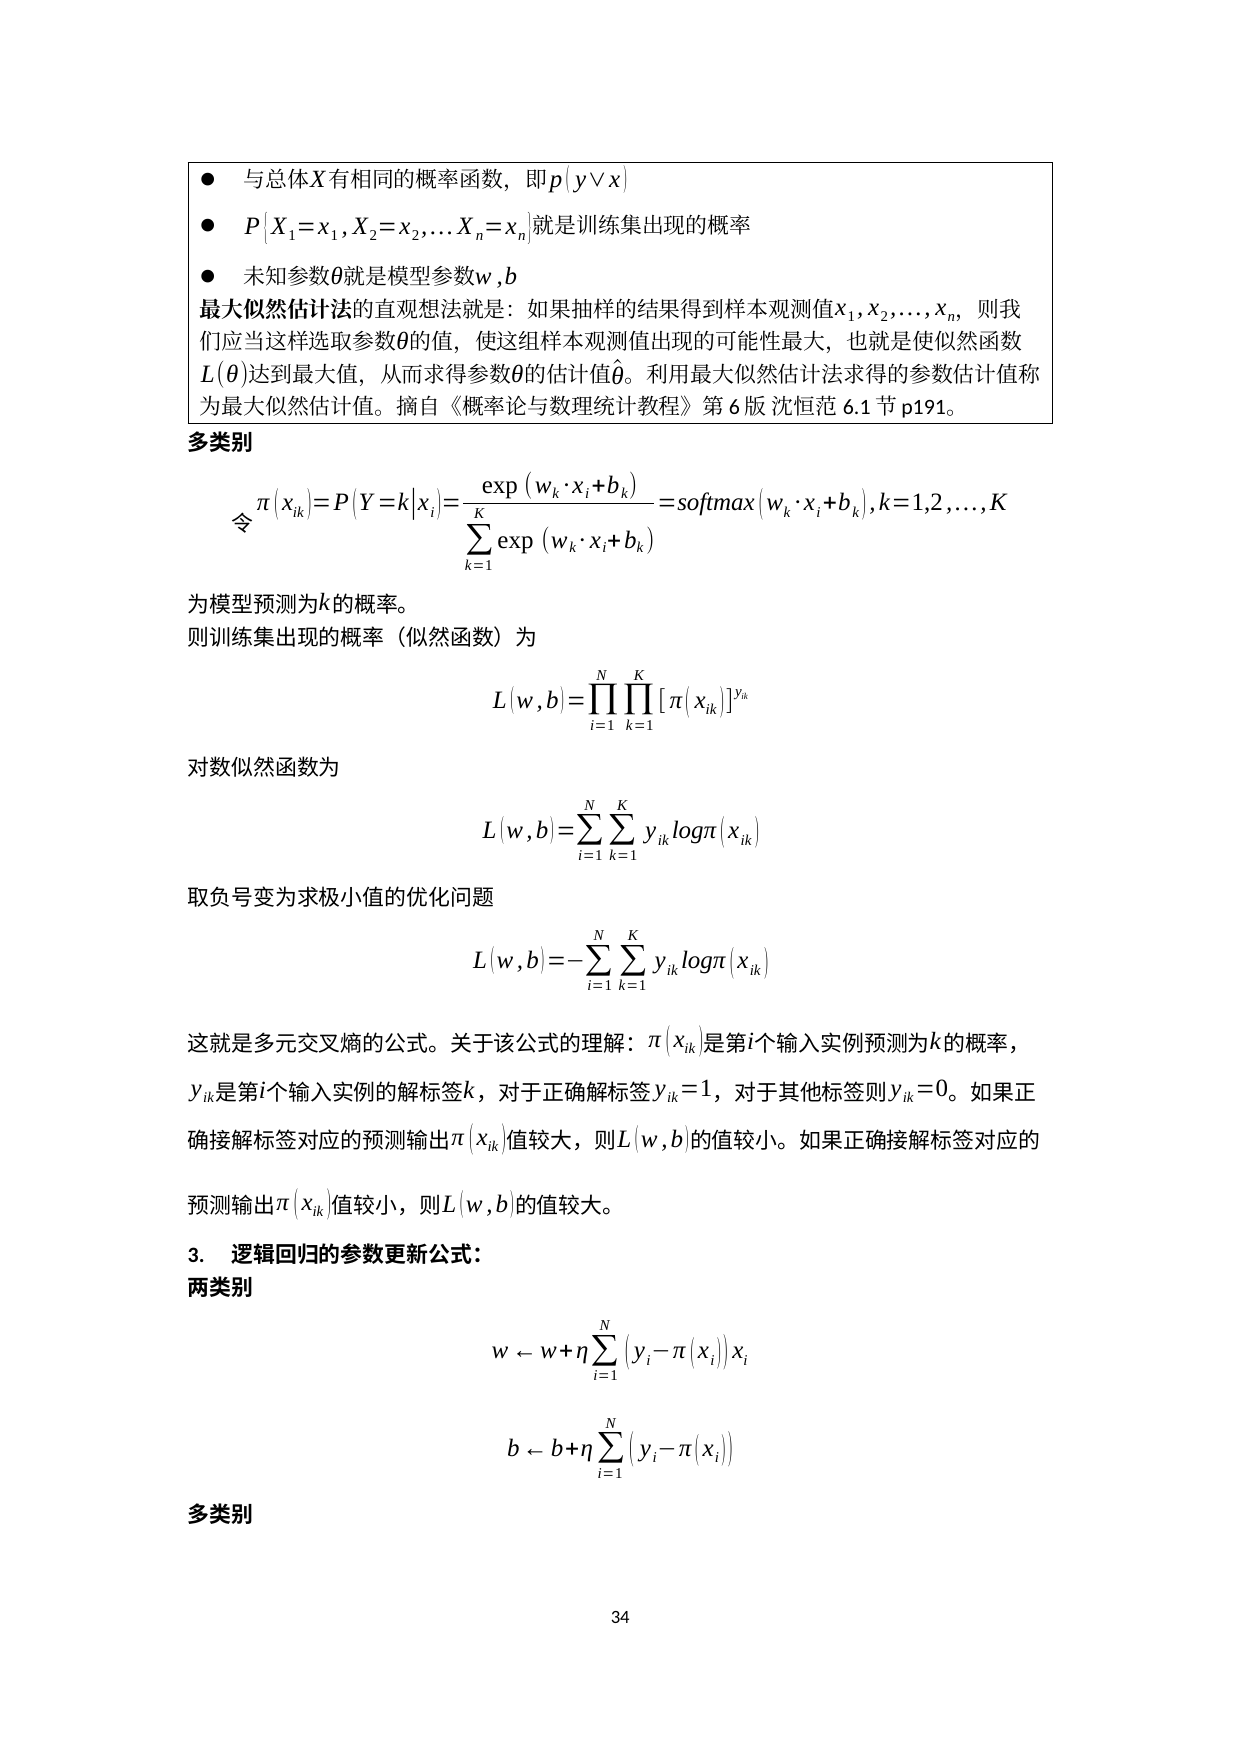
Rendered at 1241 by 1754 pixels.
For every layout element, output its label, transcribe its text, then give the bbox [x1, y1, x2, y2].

text 取负号变为求极小值的优化问题 [187, 879, 1053, 912]
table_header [189, 163, 1052, 423]
text 多类别 [187, 424, 1053, 457]
text 两类别 [187, 1269, 1053, 1302]
text 对数似然函数为 [187, 749, 1053, 782]
text 这就是多元交叉熵的公式。关于该公式的理解：是第个输入实例预测为的概率，是第个输入实例的解标签，对于正确解标签，对于其他标签则。如果正确接解标签对应的预测输出值较大，则的值较小。如果正确接解标签对应的预测输出值较小，则的值较大。 [187, 1009, 1053, 1237]
text 则训练集出现的概率（似然函数）为 [187, 619, 1053, 652]
text 多类别 [187, 1497, 1053, 1529]
text 为模型预测为的概率。 [187, 587, 1053, 619]
list 逻辑回归的参数更新公式： [187, 1237, 1053, 1269]
text 令 [187, 457, 1053, 587]
